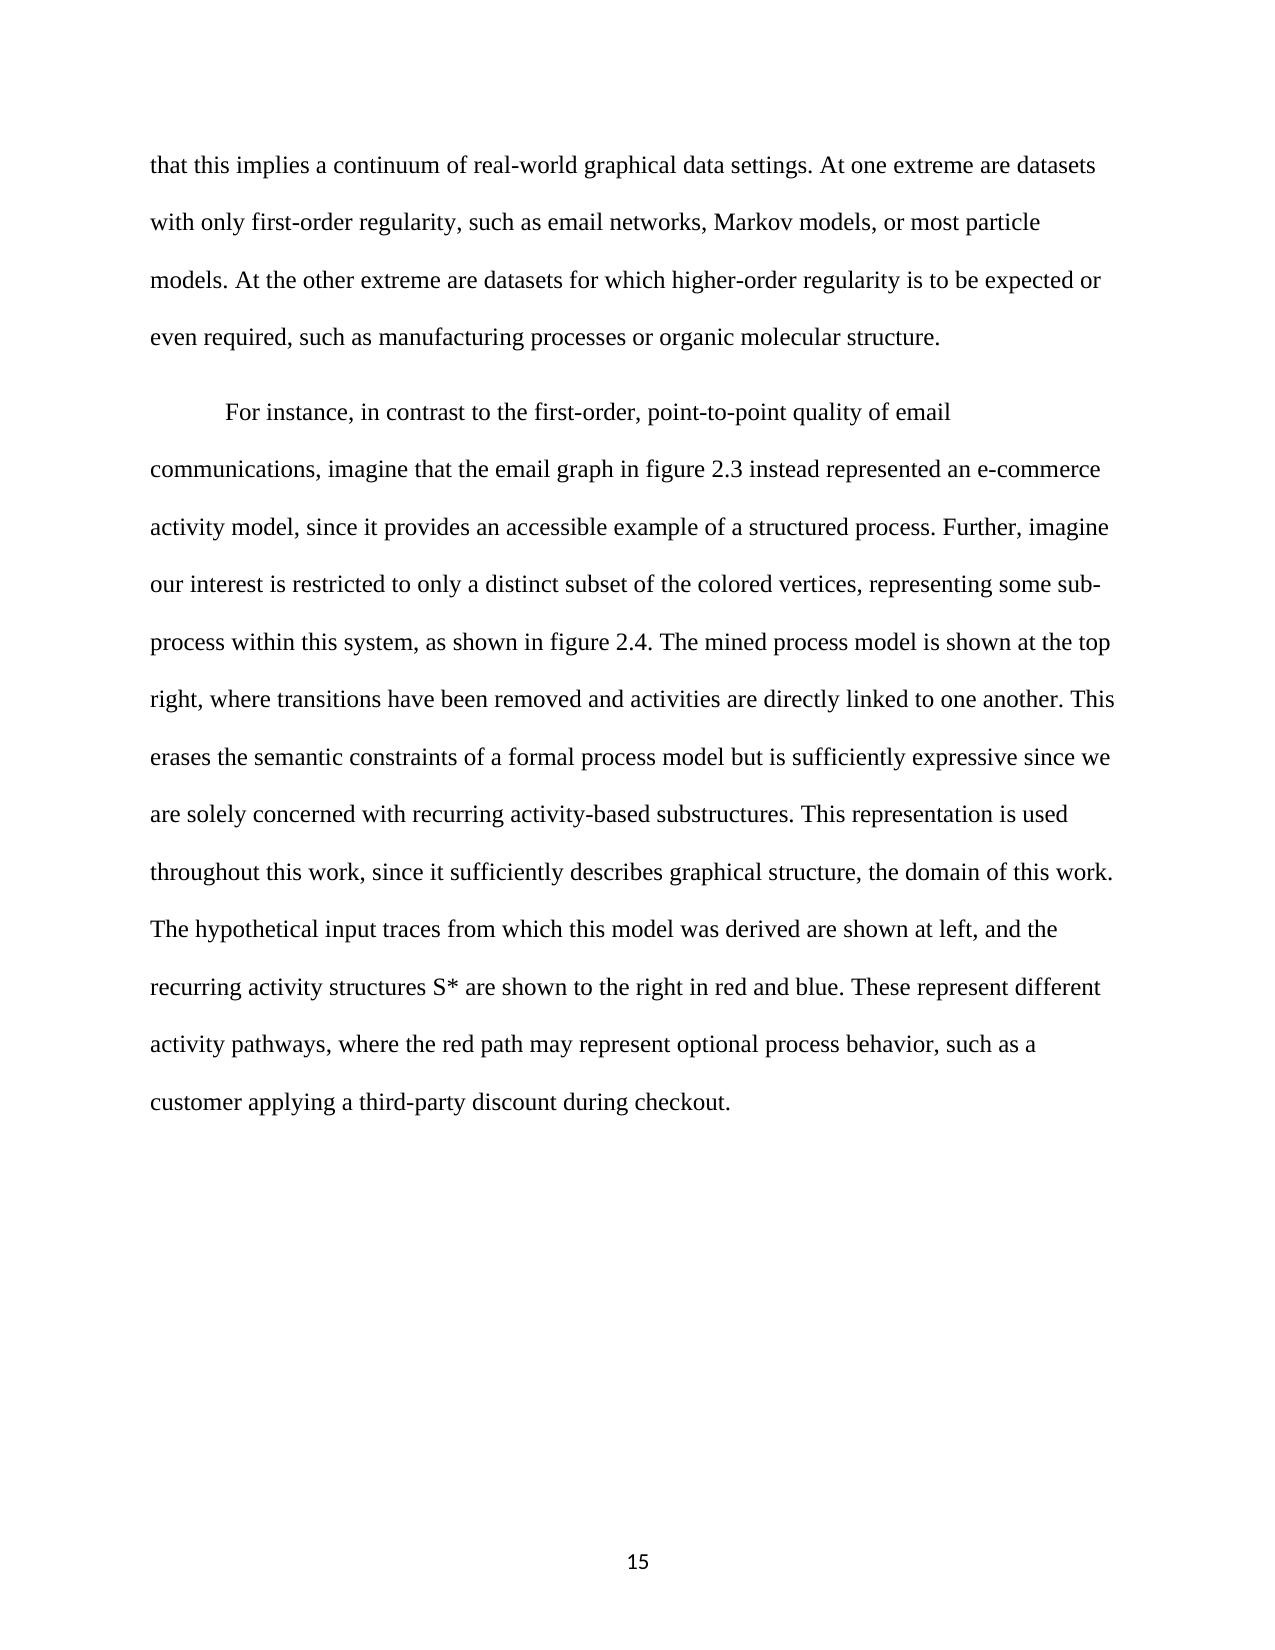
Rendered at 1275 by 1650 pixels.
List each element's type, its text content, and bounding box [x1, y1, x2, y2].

text For instance, in contrast to the first-order, point-to-point quality of email communications, imagine that the email graph in figure 2.3 instead represented an e-commerce activity model, since it provides an accessible example of a structured process. Further, imagine our interest is restricted to only a distinct subset of the colored vertices, representing some sub-process within this system, as shown in figure 2.4. The mined process model is shown at the top right, where transitions have been removed and activities are directly linked to one another. This erases the semantic constraints of a formal process model but is sufficiently expressive since we are solely concerned with recurring activity-based substructures. This representation is used throughout this work, since it sufficiently describes graphical structure, the domain of this work. The hypothetical input traces from which this model was derived are shown at left, and the recurring activity structures S* are shown to the right in red and blue. These represent different activity pathways, where the red path may represent optional process behavior, such as a customer applying a third-party discount during checkout. [150, 397, 1125, 1115]
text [150, 150, 1125, 351]
